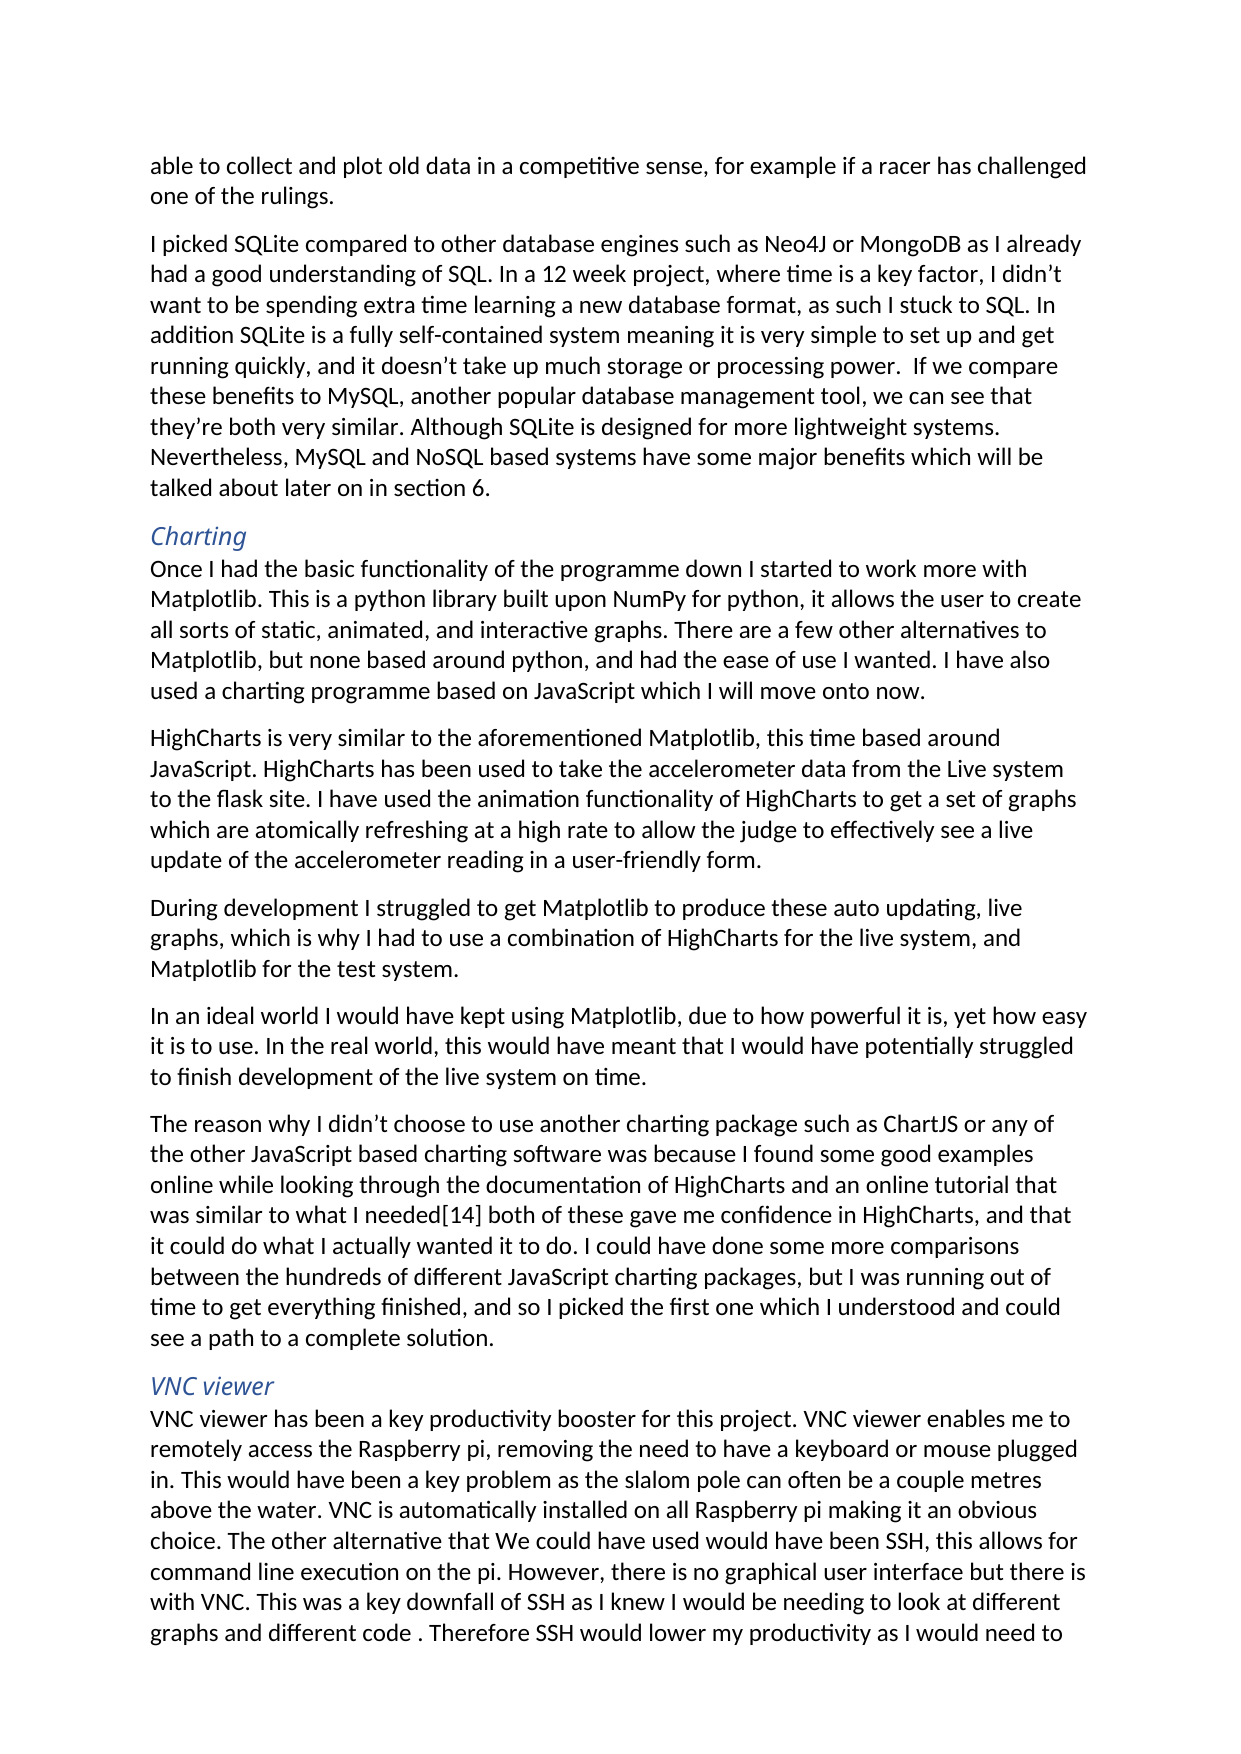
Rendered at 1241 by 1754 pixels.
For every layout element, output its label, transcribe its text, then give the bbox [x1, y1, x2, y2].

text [150, 150, 1090, 211]
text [150, 1403, 1090, 1647]
subtitle VNC viewer [150, 1369, 1090, 1403]
subtitle Charting [150, 519, 1090, 553]
text In an ideal world I would have kept using Matplotlib, due to how powerful it is, yet how easy it is to use. In the real world, this would have meant that I would have potentially struggled to finish development of the live system on time. [150, 1000, 1090, 1091]
text HighCharts is very similar to the aforementioned Matplotlib, this time based around JavaScript. HighCharts has been used to take the accelerometer data from the Live system to the flask site. I have used the animation functionality of HighCharts to get a set of graphs which are atomically refreshing at a high rate to allow the judge to effectively see a live update of the accelerometer reading in a user-friendly form. [150, 722, 1090, 875]
text I picked SQLite compared to other database engines such as Neo4J or MongoDB as I already had a good understanding of SQL. In a 12 week project, where time is a key factor, I didn’t want to be spending extra time learning a new database format, as such I stuck to SQL. In addition SQLite is a fully self-contained system meaning it is very simple to set up and get running quickly, and it doesn’t take up much storage or processing power. If we compare these benefits to MySQL, another popular database management tool, we can see that they’re both very similar. Although SQLite is designed for more lightweight systems. Nevertheless, MySQL and NoSQL based systems have some major benefits which will be talked about later on in section 6. [150, 228, 1090, 502]
text Once I had the basic functionality of the programme down I started to work more with Matplotlib. This is a python library built upon NumPy for python, it allows the user to create all sorts of static, animated, and interactive graphs. There are a few other alternatives to Matplotlib, but none based around python, and had the ease of use I wanted. I have also used a charting programme based on JavaScript which I will move onto now. [150, 553, 1090, 706]
text During development I struggled to get Matplotlib to produce these auto updating, live graphs, which is why I had to use a combination of HighCharts for the live system, and Matplotlib for the test system. [150, 892, 1090, 983]
text The reason why I didn’t choose to use another charting package such as ChartJS or any of the other JavaScript based charting software was because I found some good examples online while looking through the documentation of HighCharts and an online tutorial that was similar to what I needed[14] both of these gave me confidence in HighCharts, and that it could do what I actually wanted it to do. I could have done some more comparisons between the hundreds of different JavaScript charting packages, but I was running out of time to get everything finished, and so I picked the first one which I understood and could see a path to a complete solution. [150, 1108, 1090, 1352]
